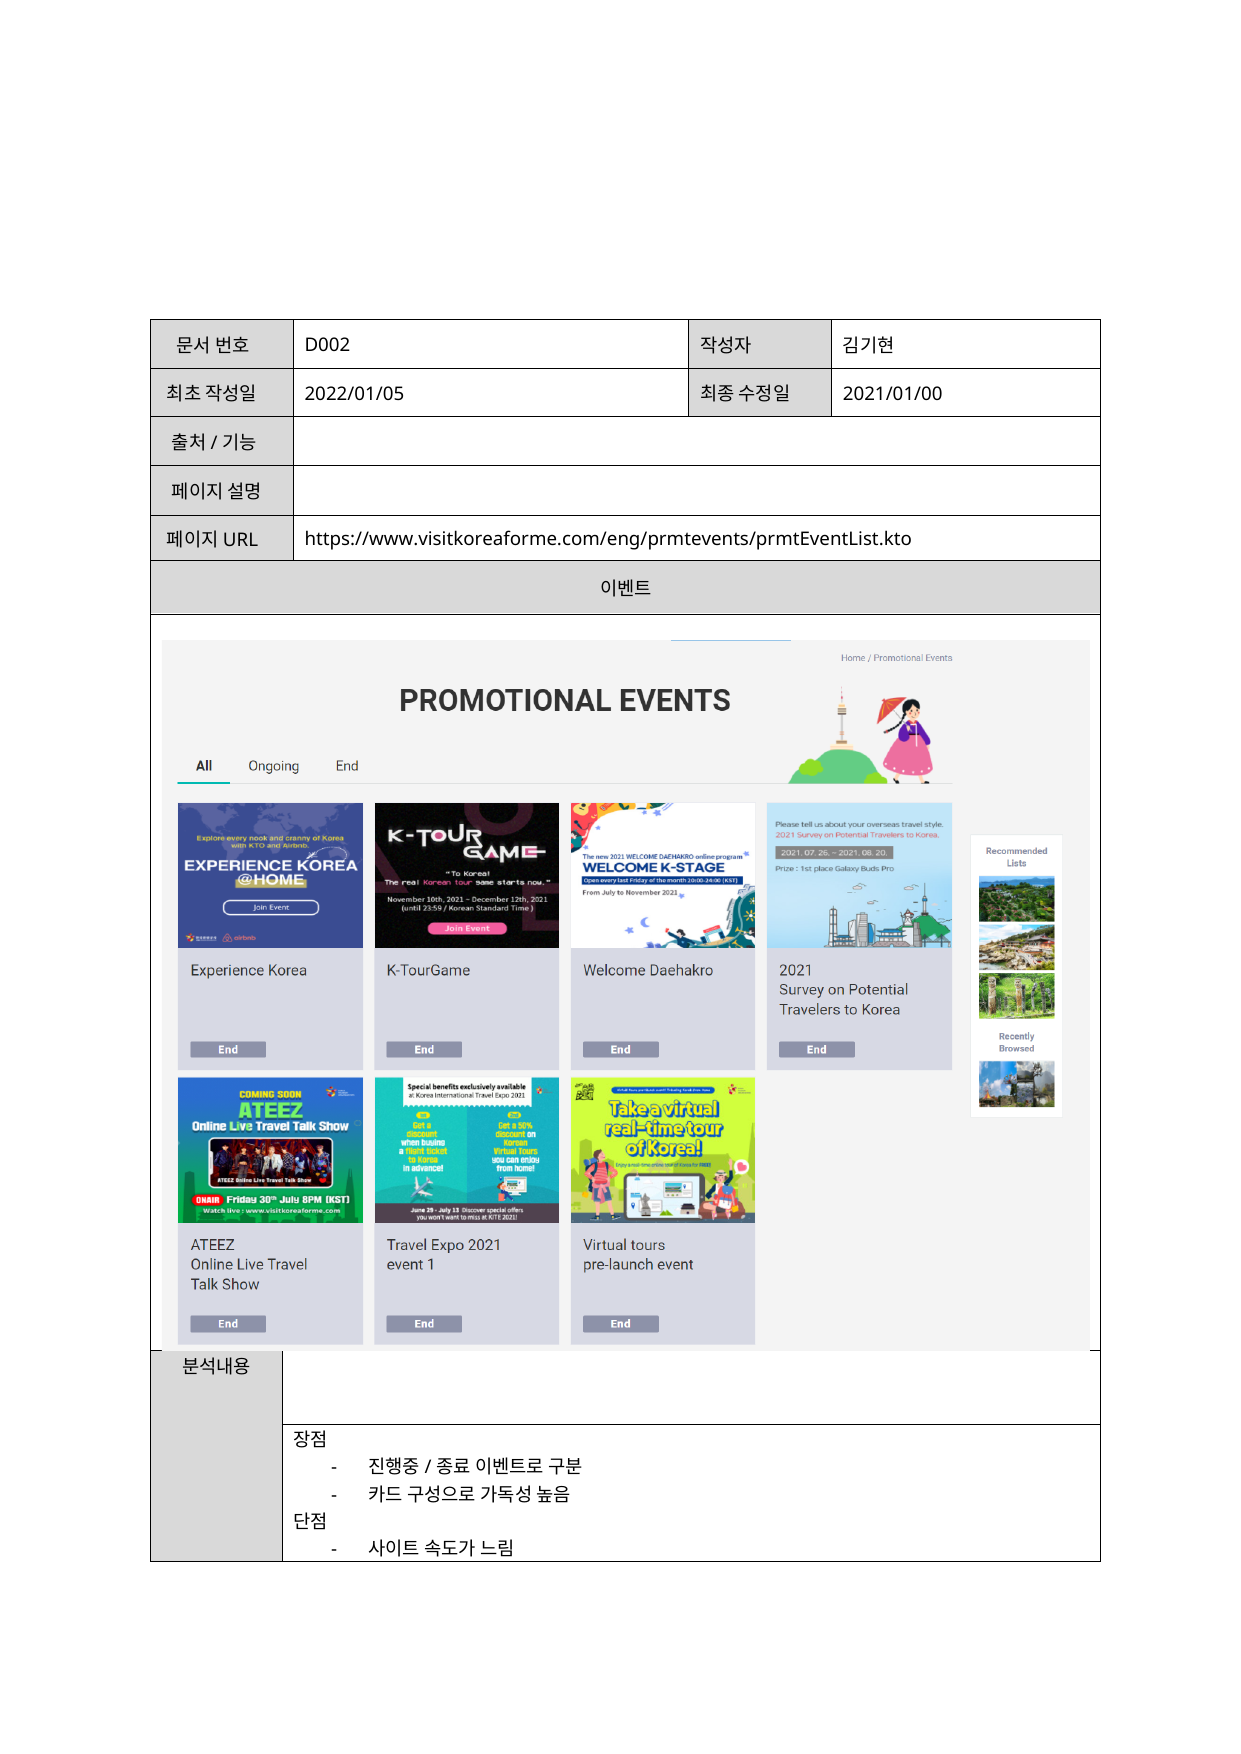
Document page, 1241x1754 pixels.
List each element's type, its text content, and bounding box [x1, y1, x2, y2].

table_cell 2021/01/00 [832, 369, 1100, 416]
table_header D002 [294, 320, 688, 368]
table_cell [151, 615, 1100, 1350]
table_cell 최종 수정일 [689, 369, 831, 416]
picture [161, 640, 1090, 1351]
table_header 김기현 [832, 320, 1100, 368]
table_cell 최초 작성일 [151, 369, 293, 416]
table_cell 장점 진행중 / 종료 이벤트로 구분 카드 구성으로 가독성 높음 단점 사이트 속도가 느림 [283, 1425, 1100, 1561]
table_cell 2022/01/05 [294, 369, 688, 416]
table_cell https://www.visitkoreaforme.com/eng/prmtevents/prmtEventList.kto [294, 516, 1100, 560]
table_cell 페이지 URL [151, 516, 293, 560]
table_header 작성자 [689, 320, 831, 368]
table_cell [283, 1351, 1100, 1424]
table_cell 이벤트 [151, 561, 1100, 613]
table_cell 출처 / 기능 [151, 417, 293, 465]
table_cell [294, 466, 1100, 515]
table_header 문서 번호 [151, 320, 293, 368]
table_cell 분석내용 [151, 1351, 282, 1561]
table_cell 페이지 설명 [151, 466, 293, 515]
table_cell [294, 417, 1100, 465]
